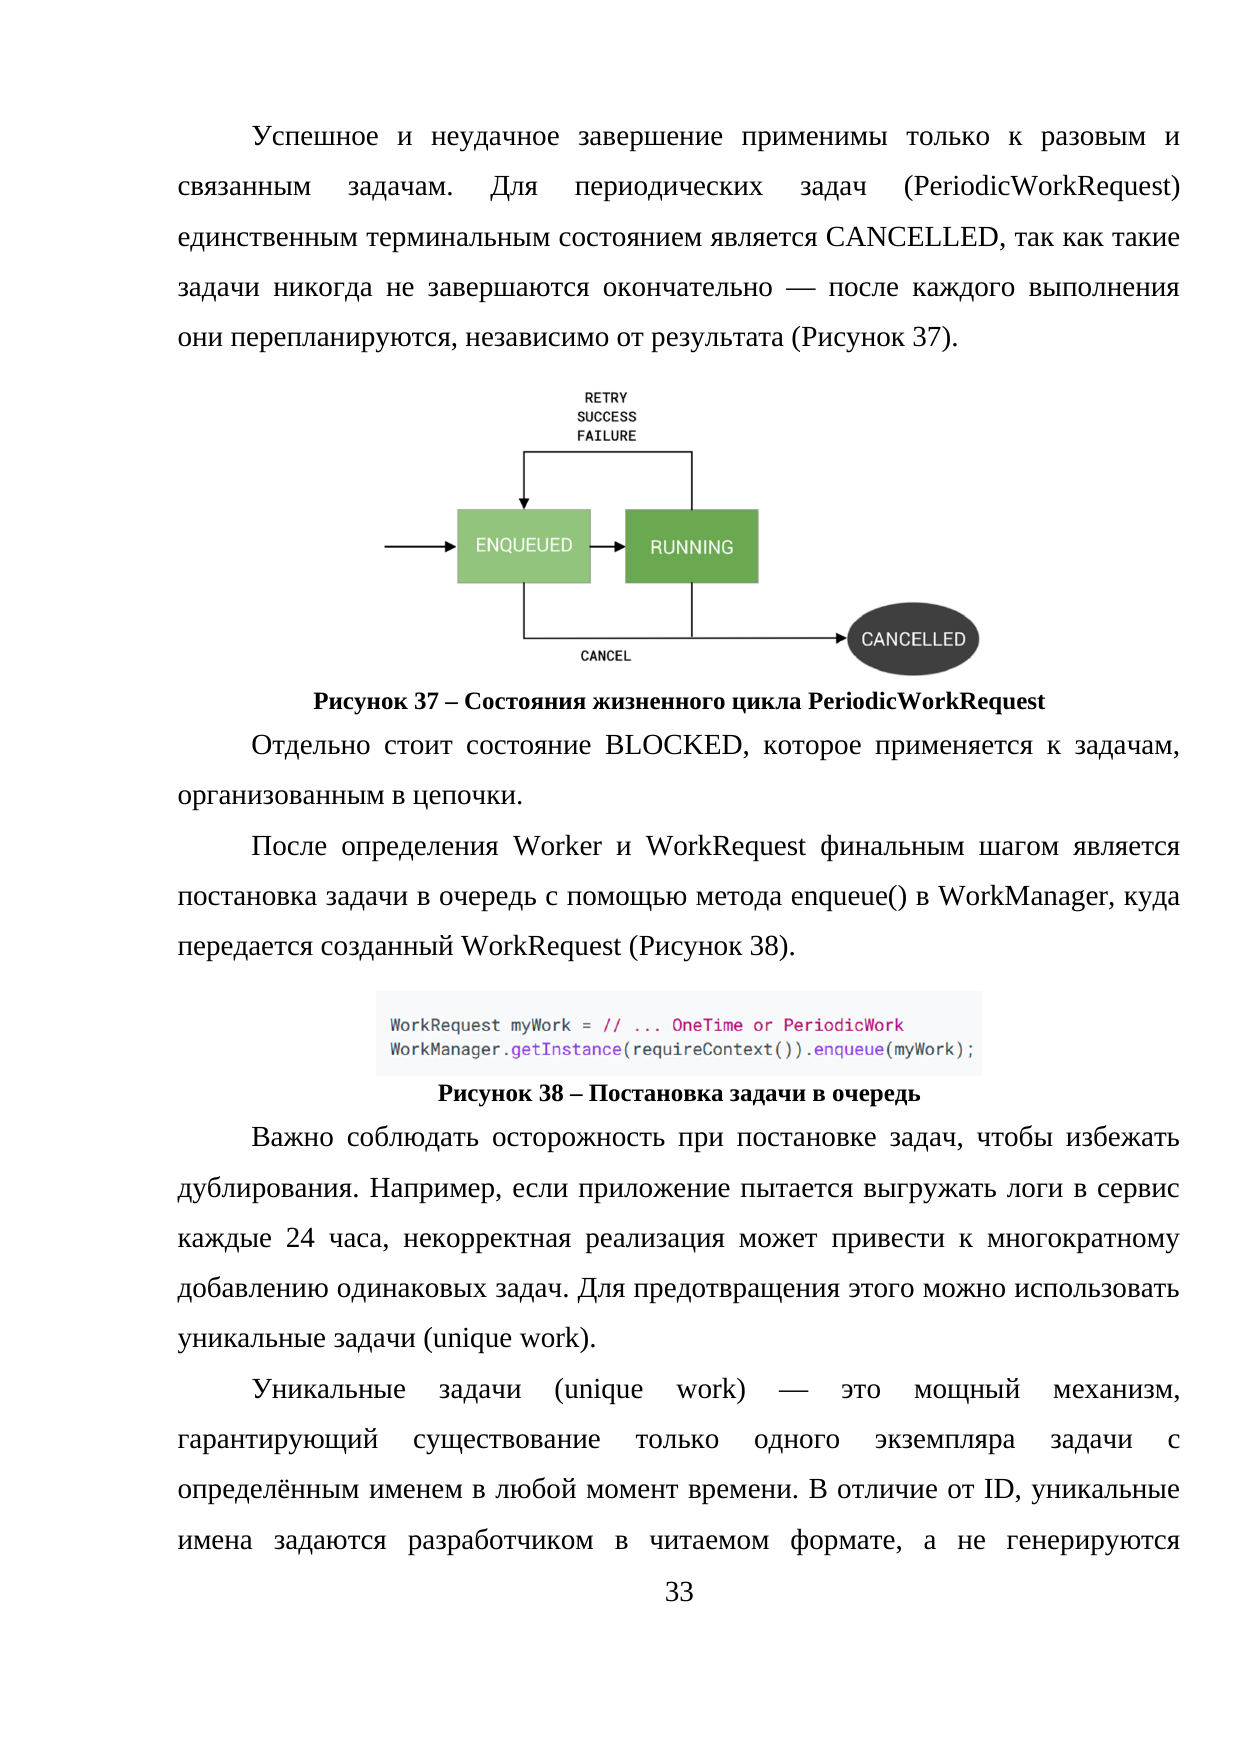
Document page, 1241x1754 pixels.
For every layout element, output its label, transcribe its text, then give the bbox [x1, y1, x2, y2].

text После определения Worker и WorkRequest финальным шагом является постановка задачи в очередь с помощью метода enqueue() в WorkManager, куда передается созданный WorkRequest (Рисунок 38). [177, 828, 1181, 962]
text Успешное и неудачное завершение применимы только к разовым и связанным задачам. Для периодических задач (PeriodicWorkRequest) единственным терминальным состоянием является CANCELLED, так как такие задачи никогда не завершаются окончательно — после каждого выполнения они перепланируются, независимо от результата (Рисунок 37). [177, 118, 1181, 353]
picture [376, 382, 983, 684]
text Рисунок 37 – Состояния жизненного цикла PeriodicWorkRequest [177, 686, 1181, 714]
text Отдельно стоит состояние BLOCKED, которое применяется к задачам, организованным в цепочки. [177, 727, 1181, 811]
text Важно соблюдать осторожность при постановке задач, чтобы избежать дублирования. Например, если приложение пытается выгружать логи в сервис каждые 24 часа, некорректная реализация может привести к многократному добавлению одинаковых задач. Для предотвращения этого можно использовать уникальные задачи (unique work). [177, 1119, 1181, 1354]
text Рисунок 38 – Постановка задачи в очередь [177, 1078, 1181, 1107]
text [177, 1371, 1181, 1555]
picture [376, 991, 983, 1076]
